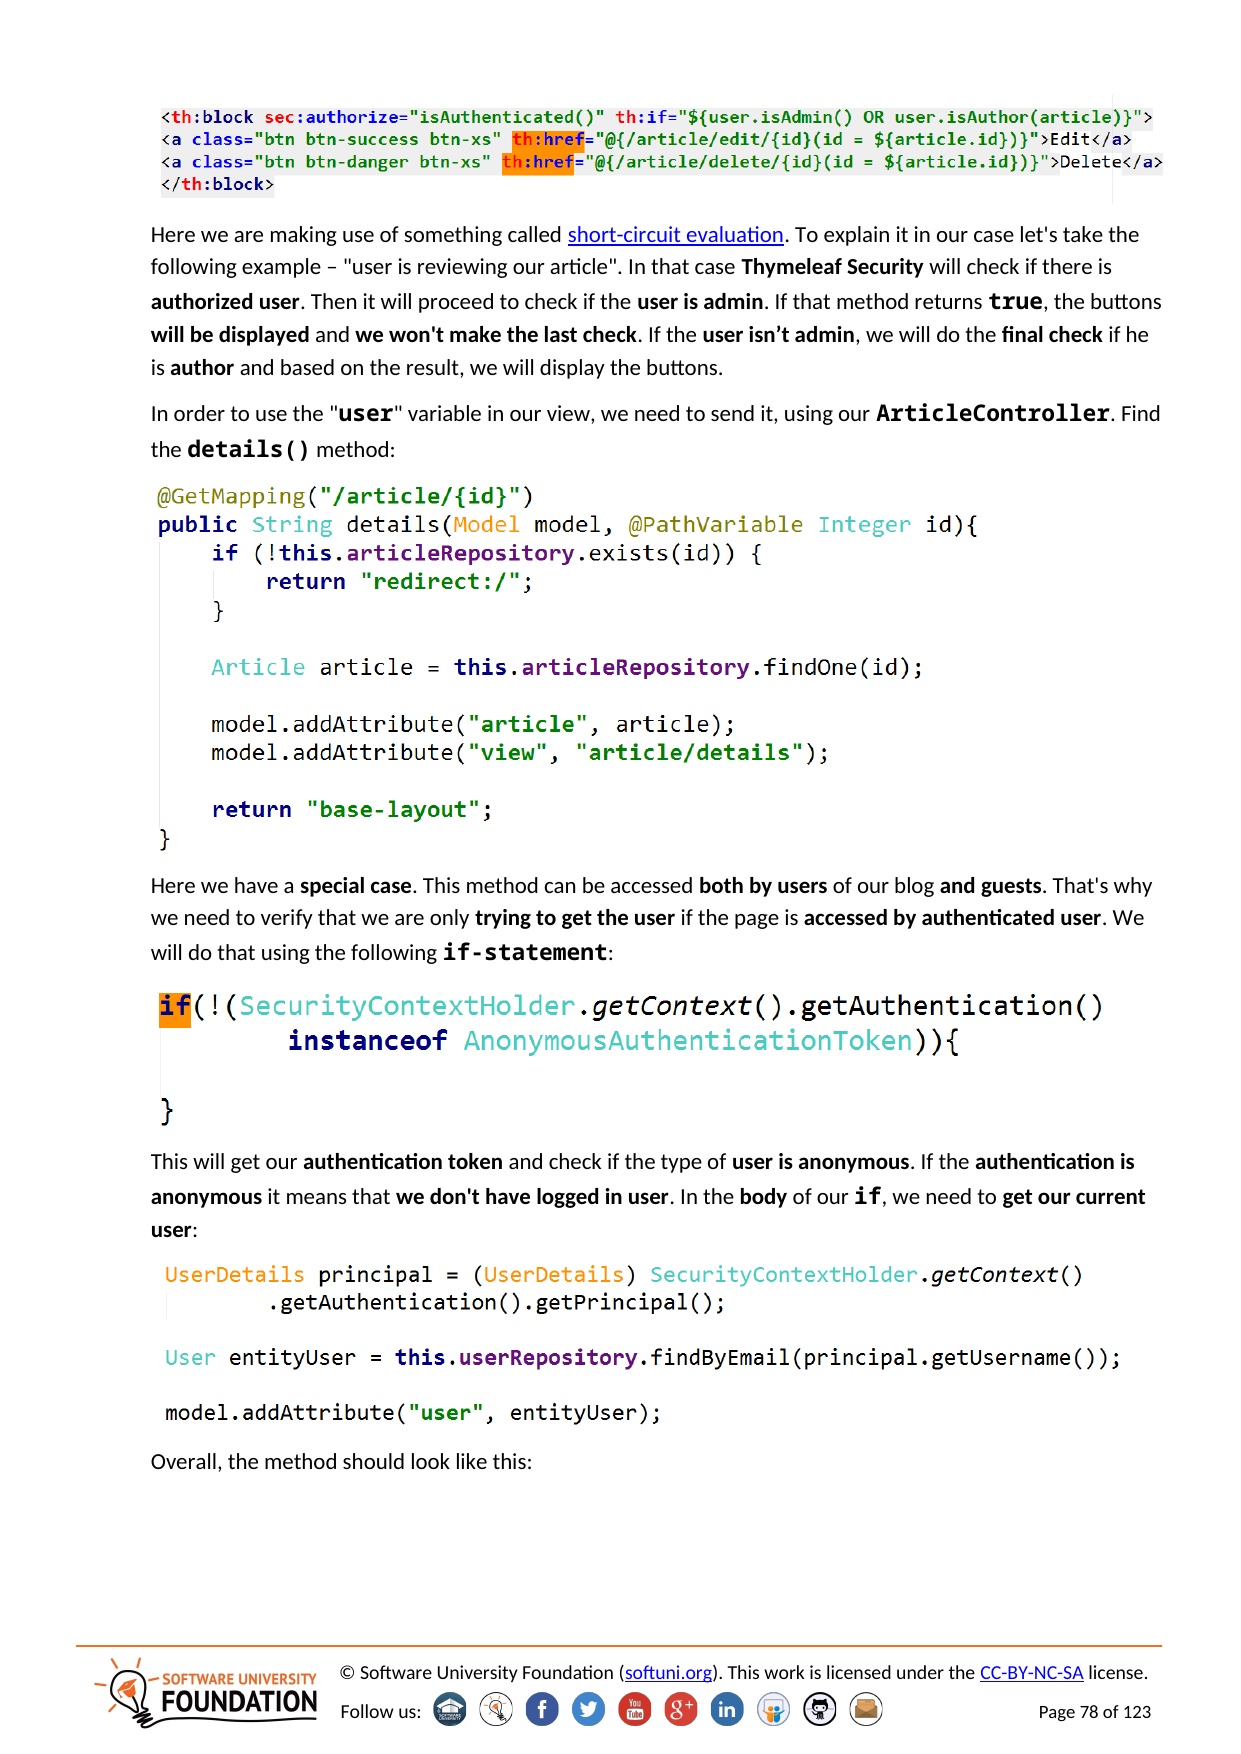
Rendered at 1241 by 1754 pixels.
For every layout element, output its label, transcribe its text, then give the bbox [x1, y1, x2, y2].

picture [433, 1692, 467, 1726]
picture [150, 481, 995, 854]
picture [150, 984, 1120, 1131]
picture [710, 1692, 744, 1726]
picture [618, 1692, 652, 1726]
picture [150, 1260, 1137, 1431]
text This will get our authentication token and check if the type of user is anonymous. If the authentication is anonymous it means that we don't have logged in user. In the body of our if, we need to get our current user: [151, 1147, 1163, 1244]
text In order to use the "user" variable in our view, we need to send it, using our ArticleController. Find the details() method: [151, 397, 1163, 464]
picture [757, 1692, 790, 1726]
picture [479, 1692, 513, 1726]
picture [849, 1692, 883, 1726]
picture [525, 1692, 559, 1726]
text Here we are making use of something called short-circuit evaluation. To explain it in our case let's take the following example – "user is reviewing our article". In that case Thymeleaf Security will check if there is authorized user. Then it will proceed to check if the user is admin. If that method returns true, the buttons will be displayed and we won't make the last check. If the user isn’t admin, we will do the final check if he is author and based on the result, we will display the buttons. [151, 220, 1163, 381]
text Overall, the method should look like this: [151, 1447, 1163, 1475]
picture [803, 1692, 837, 1726]
text Here we have a special case. This method can be accessed both by users of our blog and guests. That's why we need to verify that we are only trying to get the user if the page is accessed by authenticated user. We will do that using the following if-statement: [151, 871, 1163, 967]
picture [664, 1692, 698, 1726]
picture [150, 95, 1186, 204]
picture [93, 1656, 317, 1729]
picture [572, 1692, 605, 1726]
